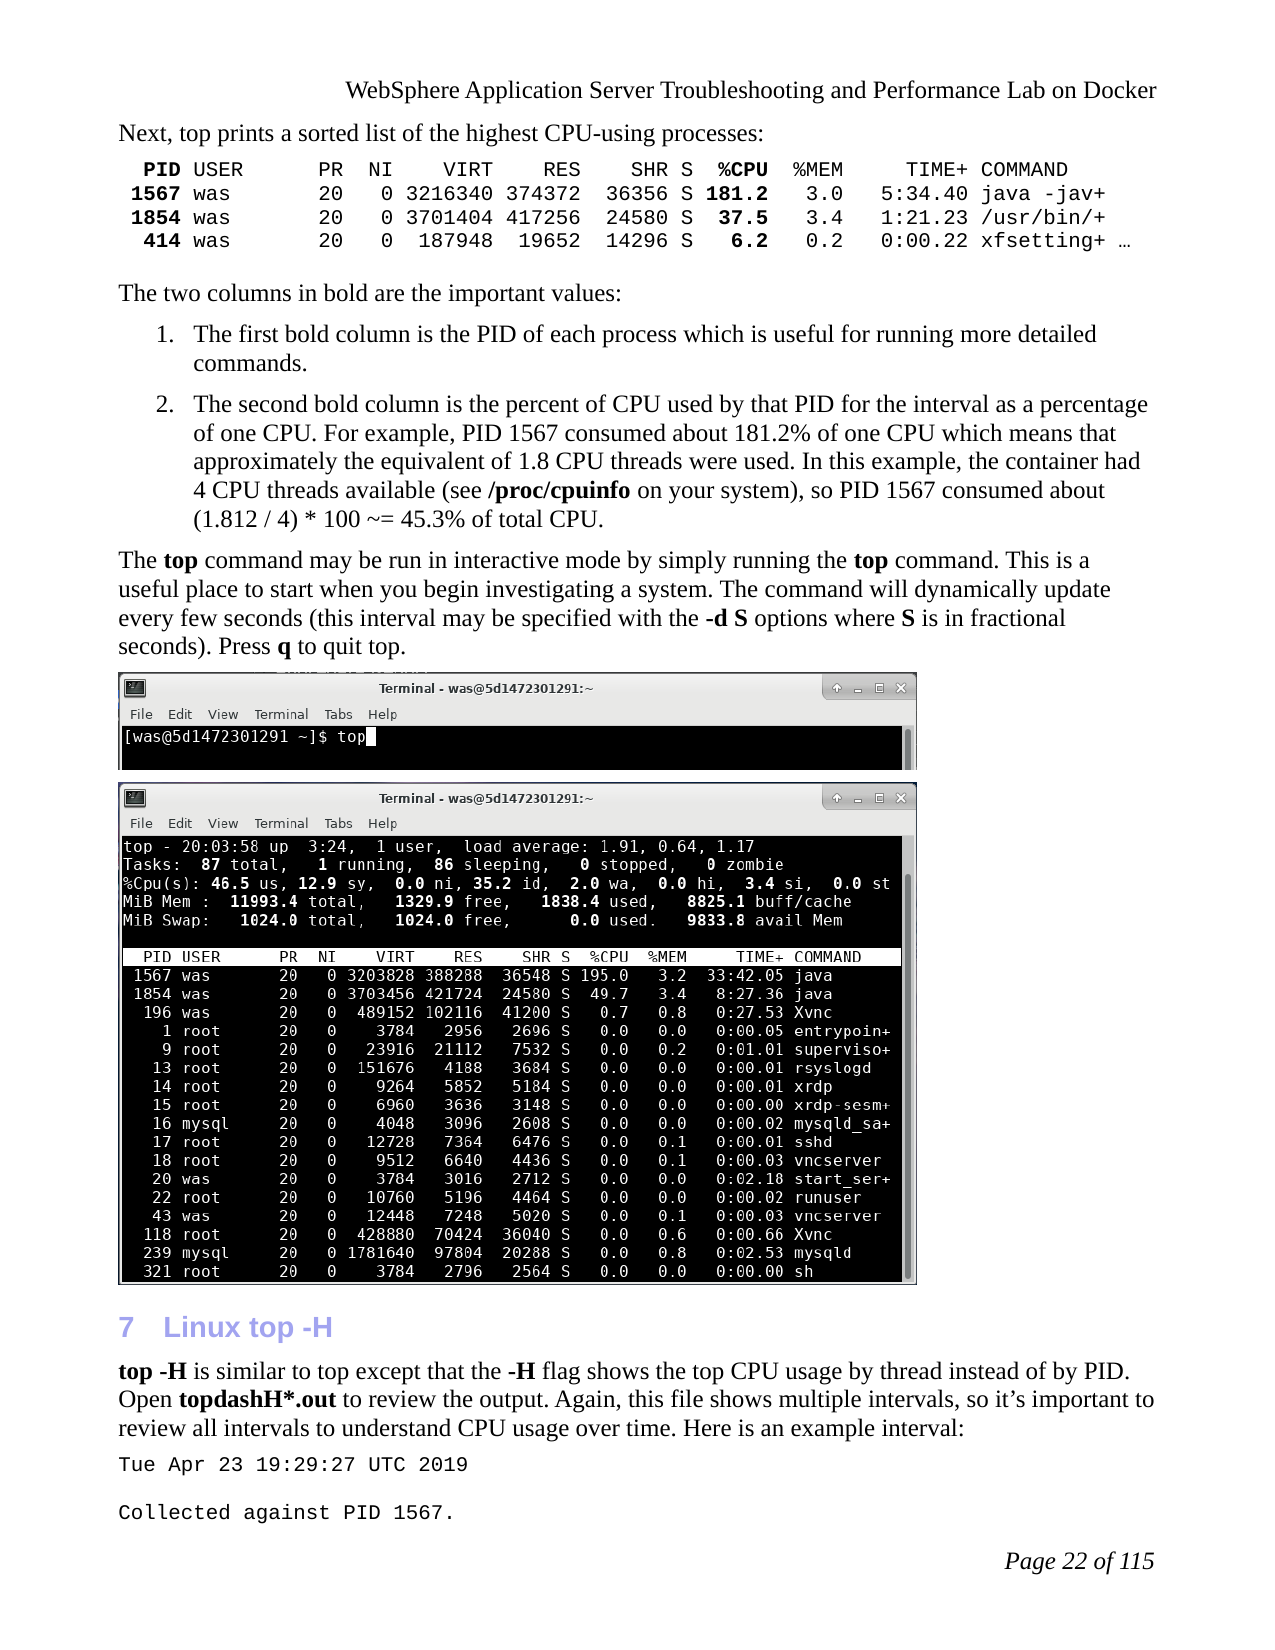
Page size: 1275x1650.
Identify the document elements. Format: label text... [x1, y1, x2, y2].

text 1567 was 20 0 3216340 374372 36356 S 181.2 3.0 5:34.40 java -jav+ [118, 183, 1157, 207]
text The two columns in bold are the important values: [118, 278, 1157, 306]
text The top command may be run in interactive mode by simply running the top command. This is a useful place to start when you begin investigating a system. The command will dynamically update every few seconds (this interval may be specified with the -d S options where S is in fractional seconds). Press q to quit top. [118, 545, 1157, 660]
text 1854 was 20 0 3701404 417256 24580 S 37.5 3.4 1:21.23 /usr/bin/+ [118, 207, 1157, 230]
text PID USER PR NI VIRT RES SHR S %CPU %MEM TIME+ COMMAND [118, 159, 1157, 183]
text Next, top prints a sorted list of the highest CPU-using processes: [118, 118, 1157, 147]
text top -H is similar to top except that the -H flag shows the top CPU usage by thread instead of by PID. Open topdashH*.out to review the output. Again, this file shows multiple intervals, so it’s important to review all intervals to understand CPU usage over time. Here is an example interval: [118, 1356, 1157, 1442]
picture [118, 782, 917, 1285]
picture [118, 672, 917, 770]
list The second bold column is the percent of CPU used by that PID for the interval as a percentage of one CPU. For example, PID 1567 consumed about 181.2% of one CPU which means that approximately the equivalent of 1.8 CPU threads were used. In this example, the container had 4 CPU threads available (see /proc/cpuinfo on your system), so PID 1567 consumed about (1.812 / 4) * 100 ~= 45.3% of total CPU. [156, 389, 1157, 533]
text 414 was 20 0 187948 19652 14296 S 6.2 0.2 0:00.22 xfsetting+ … [118, 230, 1157, 278]
list The first bold column is the PID of each process which is useful for running more detailed commands. [156, 319, 1157, 376]
subtitle Linux top -H [118, 1310, 1157, 1343]
text Collected against PID 1567. [118, 1502, 1157, 1525]
text Tue Apr 23 19:29:27 UTC 2019 [118, 1454, 1157, 1478]
